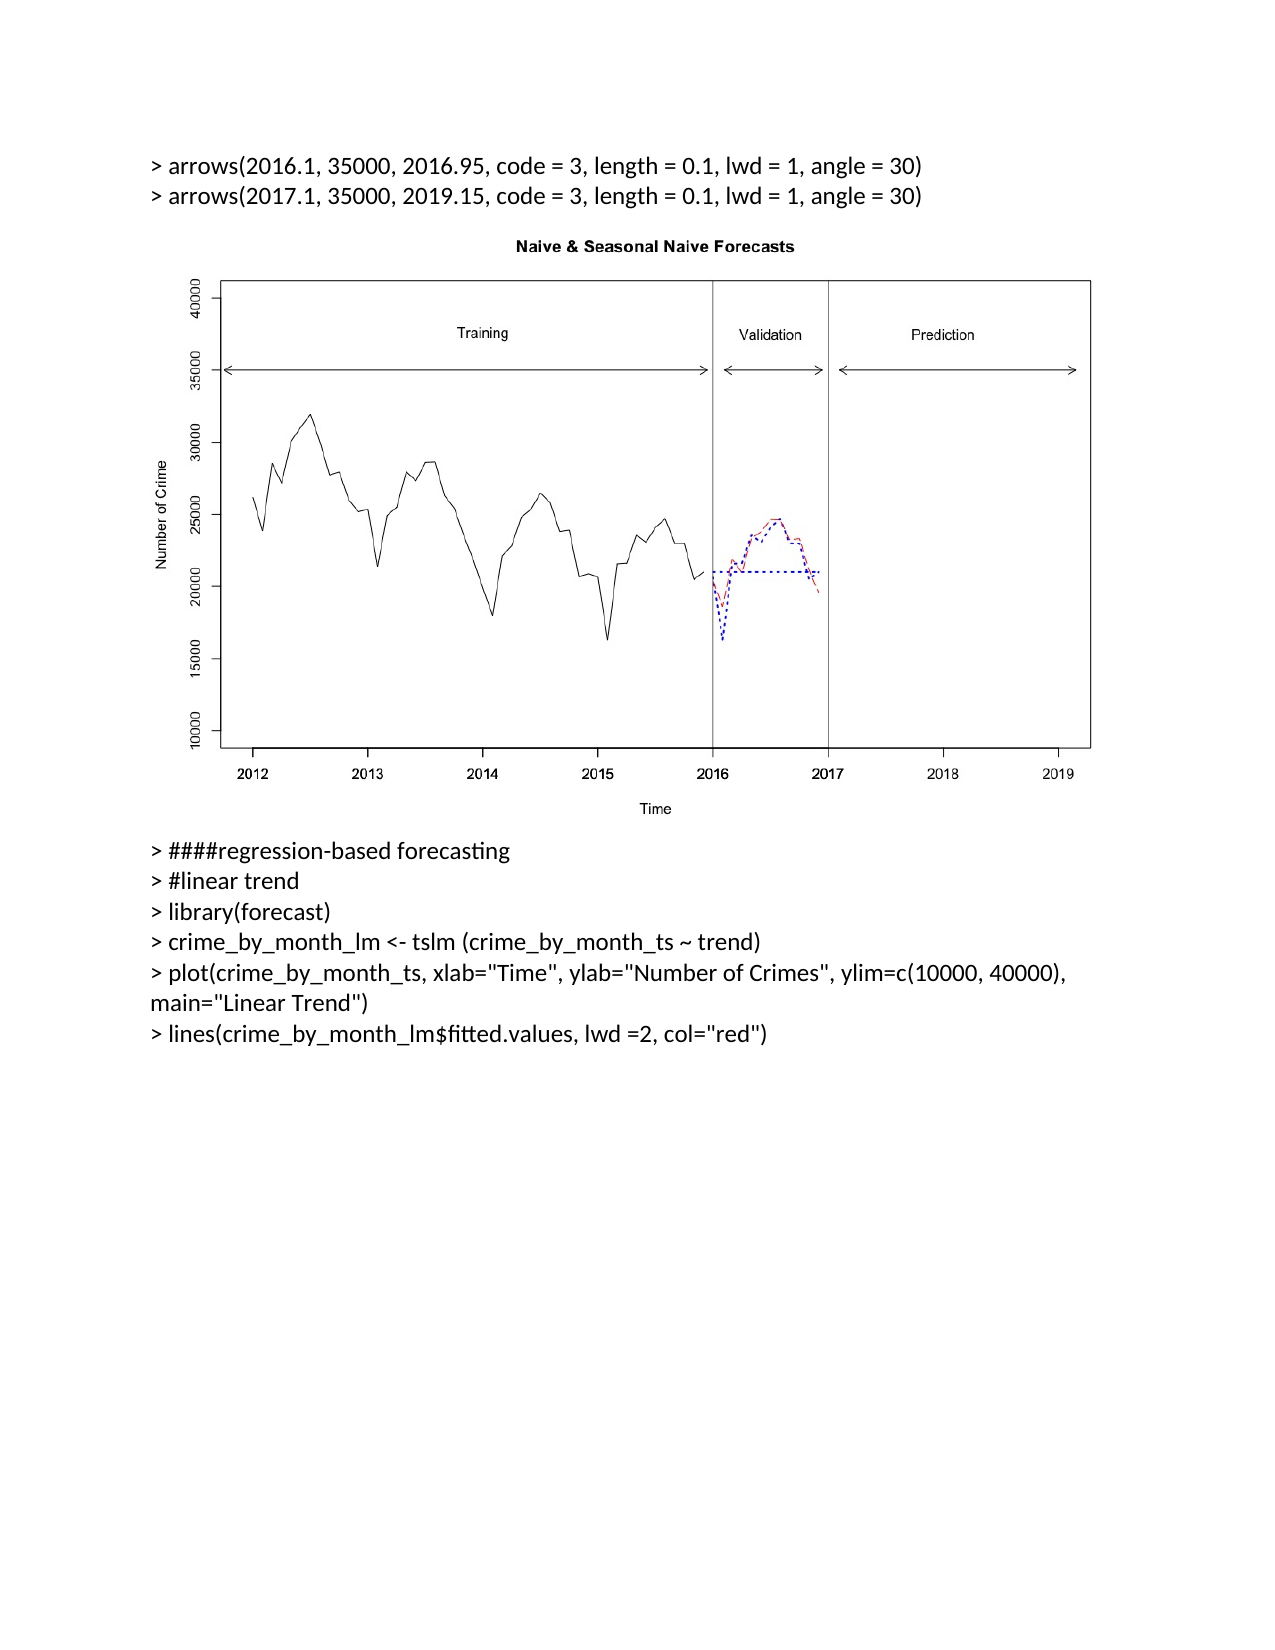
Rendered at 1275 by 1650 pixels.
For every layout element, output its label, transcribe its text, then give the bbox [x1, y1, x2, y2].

text > crime_by_month_lm <- tslm (crime_by_month_ts ~ trend) [150, 926, 1125, 957]
picture [150, 211, 1125, 835]
text > plot(crime_by_month_ts, xlab="Time", ylab="Number of Crimes", ylim=c(10000, 40000), main="Linear Trend") [150, 957, 1125, 1018]
text > lines(crime_by_month_lm$fitted.values, lwd =2, col="red") [150, 1018, 1125, 1048]
text > ####regression-based forecasting [150, 835, 1125, 865]
text > #linear trend [150, 865, 1125, 896]
text > arrows(2017.1, 35000, 2019.15, code = 3, length = 0.1, lwd = 1, angle = 30) [150, 181, 1125, 211]
text > library(forecast) [150, 896, 1125, 926]
text > arrows(2016.1, 35000, 2016.95, code = 3, length = 0.1, lwd = 1, angle = 30) [150, 150, 1125, 181]
